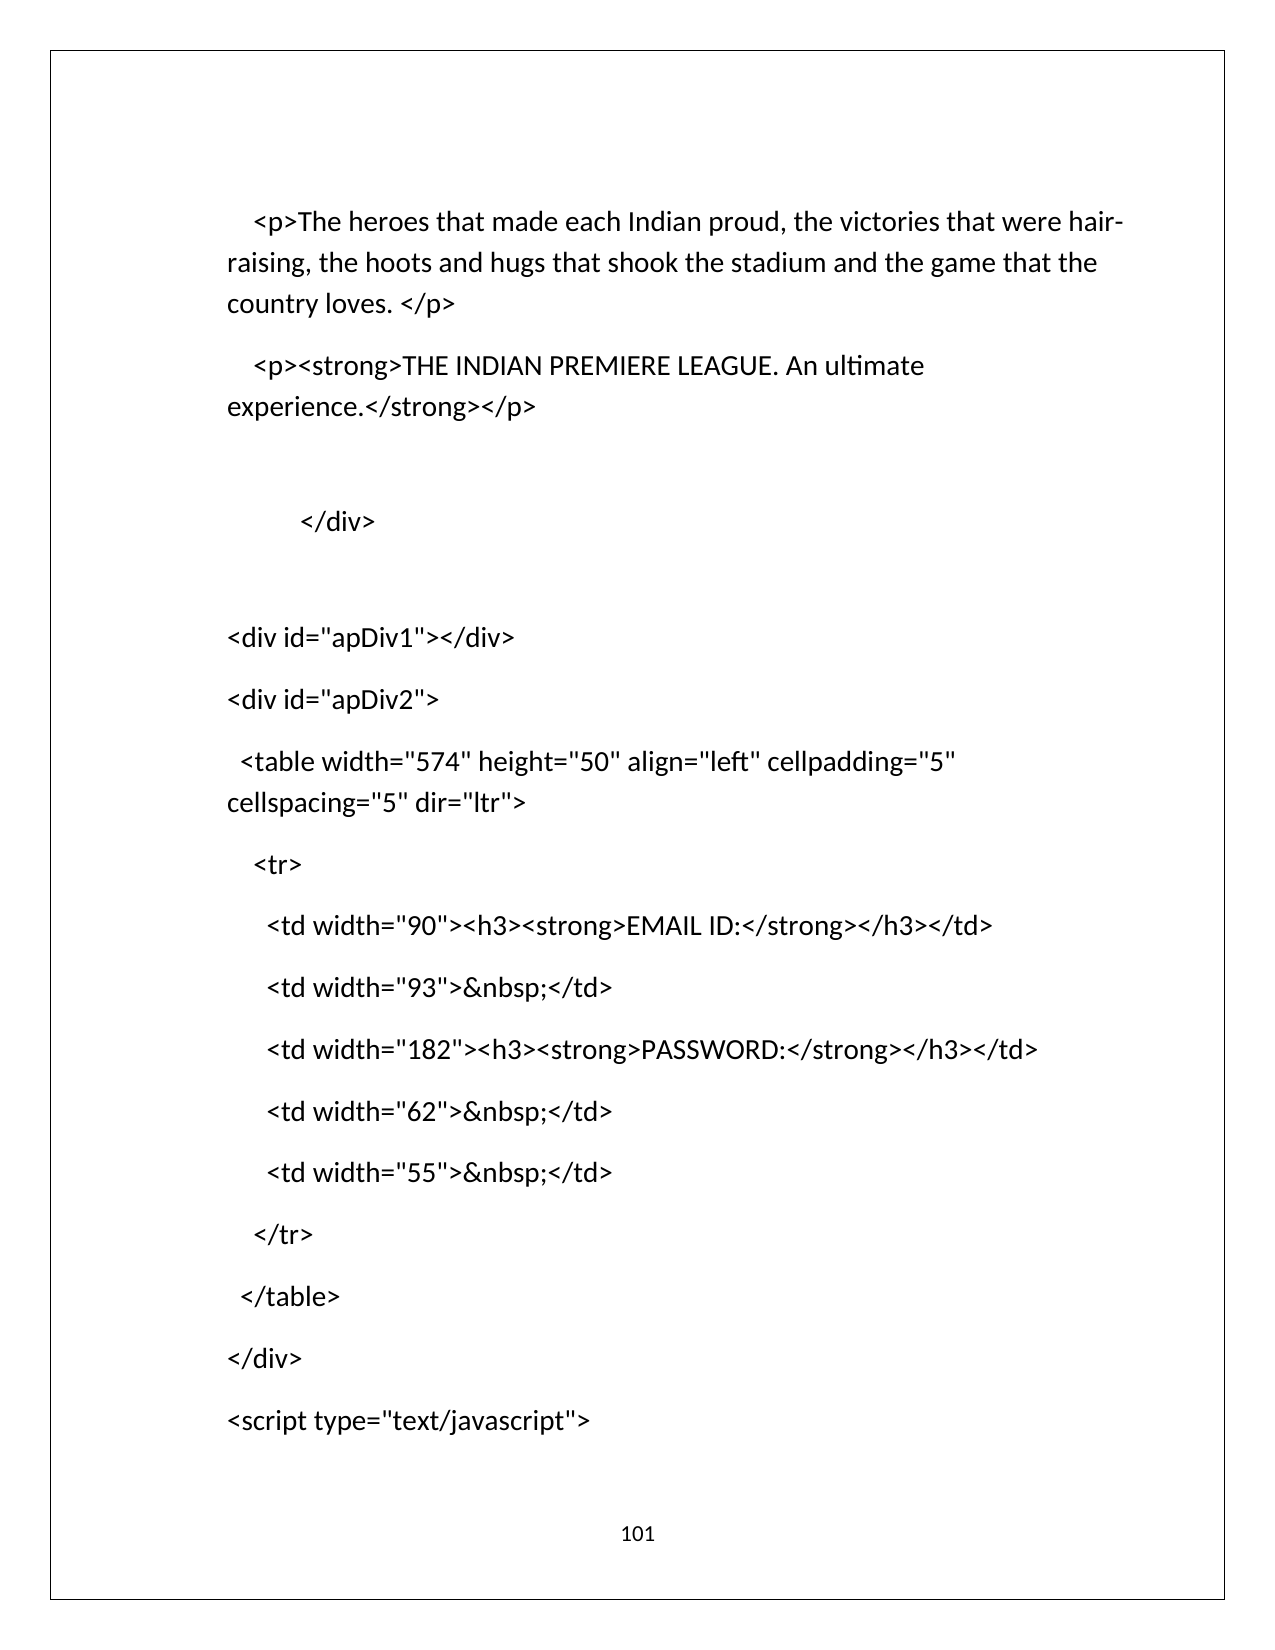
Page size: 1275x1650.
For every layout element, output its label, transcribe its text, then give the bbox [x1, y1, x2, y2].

text </div> [227, 1340, 1125, 1376]
text </table> [227, 1278, 1125, 1314]
text <div id="apDiv2"> [227, 681, 1125, 717]
text <td width="90"><h3><strong>EMAIL ID:</strong></h3></td> [227, 907, 1125, 943]
text <p>The heroes that made each Indian proud, the victories that were hair-raising, the hoots and hugs that shook the stadium and the game that the country loves. </p> [227, 203, 1125, 321]
text <td width="182"><h3><strong>PASSWORD:</strong></h3></td> [227, 1031, 1125, 1067]
text <p><strong>THE INDIAN PREMIERE LEAGUE. An ultimate experience.</strong></p> [227, 347, 1125, 423]
text </tr> [227, 1216, 1125, 1252]
text <td width="55">&nbsp;</td> [227, 1154, 1125, 1190]
text <script type="text/javascript"> [227, 1402, 1125, 1437]
text </div> [227, 503, 1125, 539]
text <td width="93">&nbsp;</td> [227, 969, 1125, 1005]
text <tr> [227, 846, 1125, 881]
text <div id="apDiv1"></div> [227, 619, 1125, 655]
text <td width="62">&nbsp;</td> [227, 1093, 1125, 1128]
text <table width="574" height="50" align="left" cellpadding="5" cellspacing="5" dir="ltr"> [227, 743, 1125, 819]
